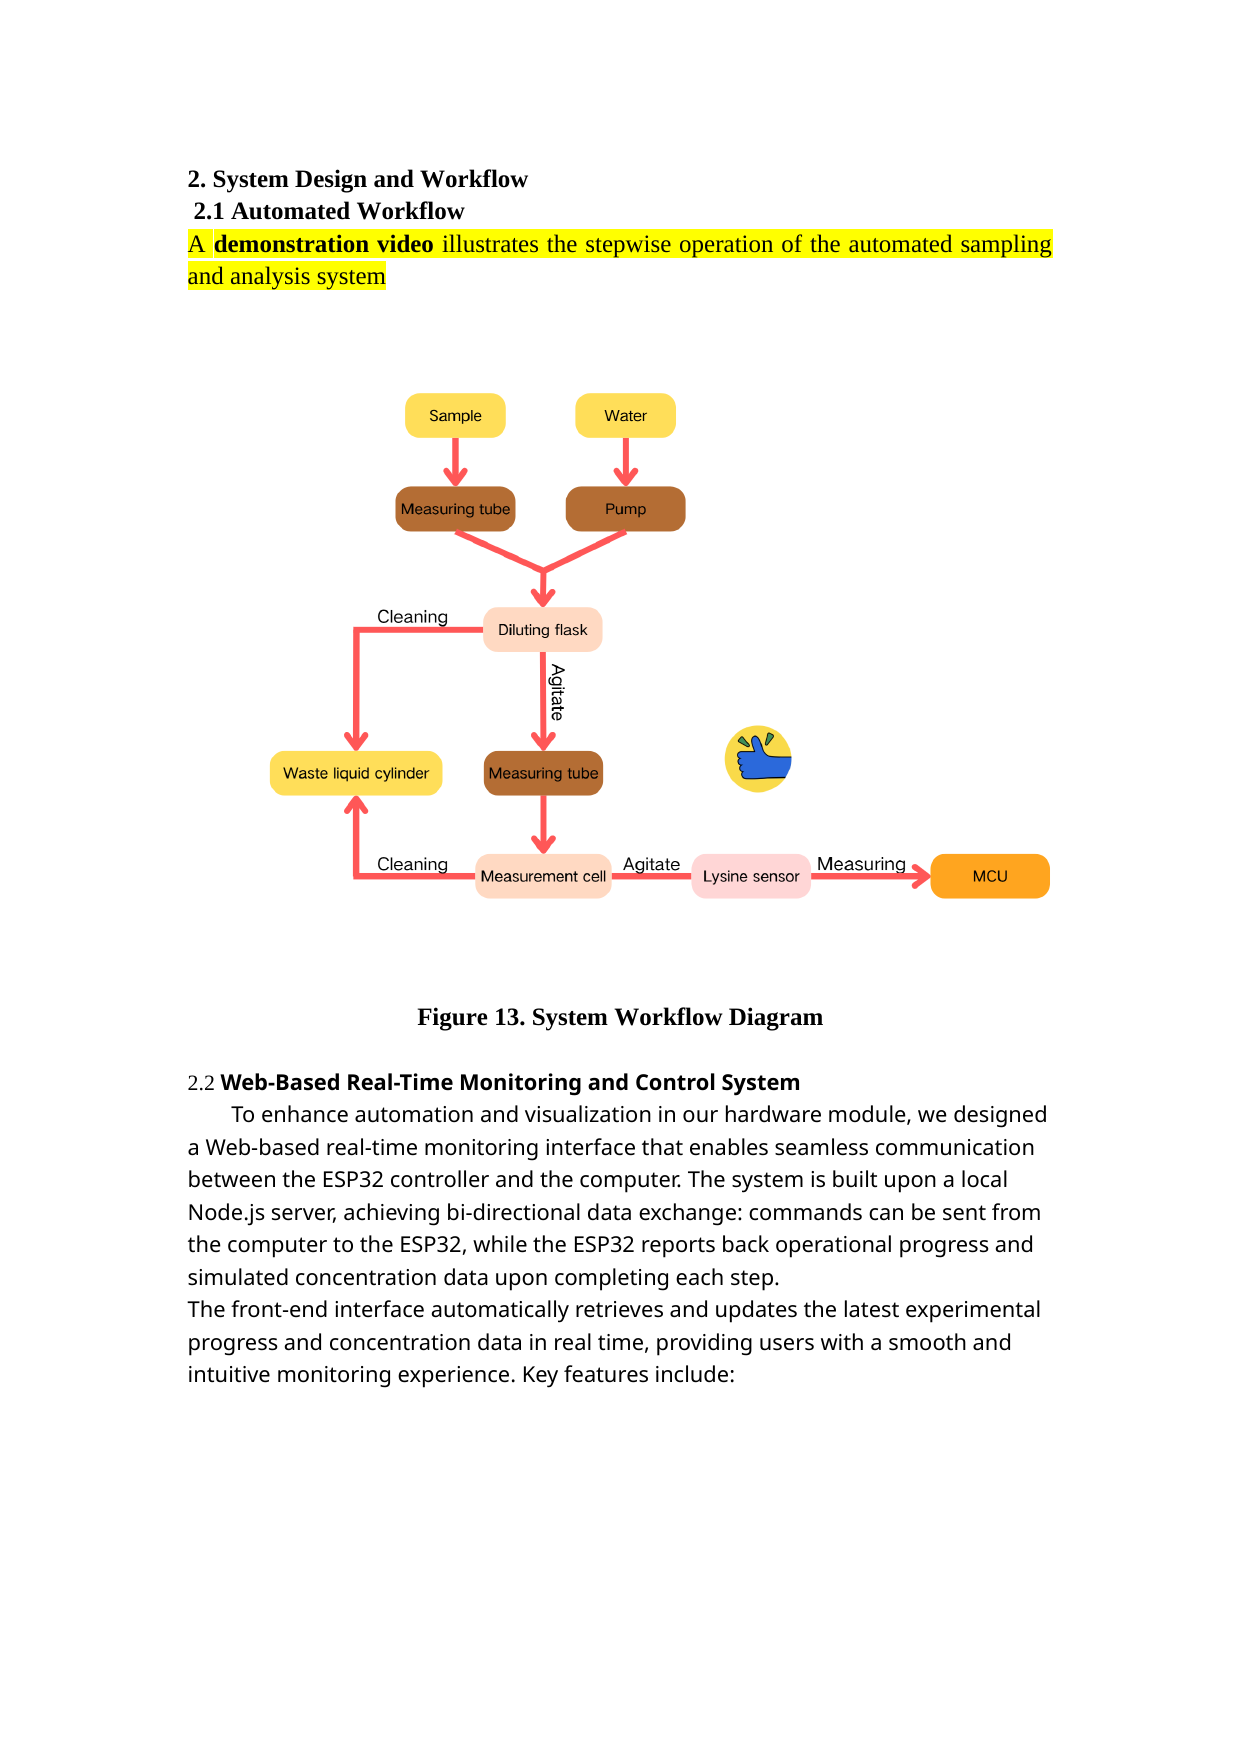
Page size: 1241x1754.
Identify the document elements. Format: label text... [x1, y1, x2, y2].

text ​​ 2.1 Automated Workflow [187, 194, 1053, 227]
text The front-end interface automatically retrieves and updates the latest experimental progress and concentration data in real time, providing users with a smooth and intuitive monitoring experience. Key features include: [187, 1293, 1053, 1390]
text Figure 13. System Workflow Diagram [187, 1000, 1053, 1033]
text A demonstration video illustrates the stepwise operation of the automated sampling and analysis system [187, 227, 1053, 292]
text To enhance automation and visualization in our hardware module, we designed a Web-based real-time monitoring interface that enables seamless communication between the ESP32 controller and the computer. The system is built upon a local Node.js server, achieving bi-directional data exchange: commands can be sent from the computer to the ESP32, while the ESP32 reports back operational progress and simulated concentration data upon completing each step. [187, 1098, 1053, 1293]
text ​​2.2 Web-Based Real-Time Monitoring and Control System [187, 1065, 1053, 1098]
text 2. System Design and Workflow [187, 162, 1053, 194]
picture [231, 321, 1097, 957]
